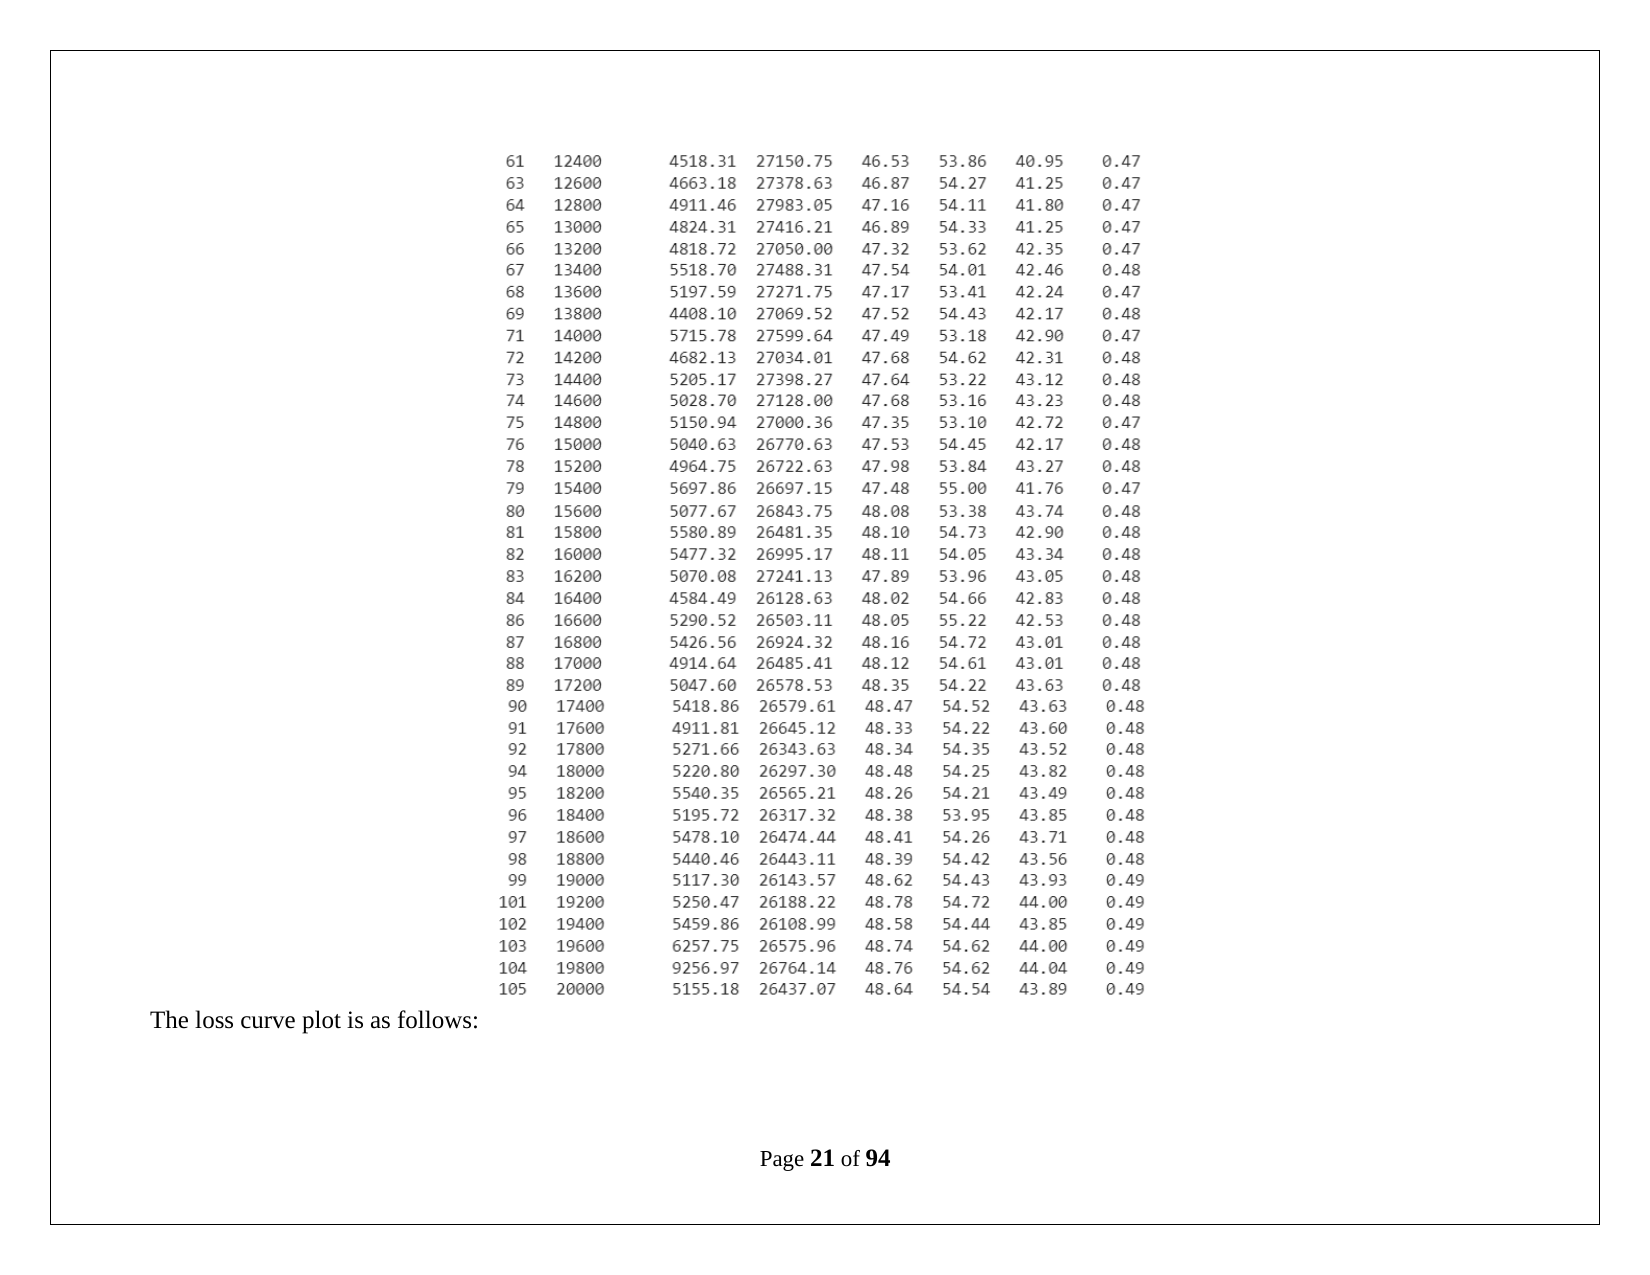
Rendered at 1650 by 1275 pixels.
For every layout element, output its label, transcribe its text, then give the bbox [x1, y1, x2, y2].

text The loss curve plot is as follows: [150, 1006, 1500, 1034]
picture [496, 696, 1154, 1004]
picture [501, 499, 1149, 694]
picture [501, 150, 1149, 497]
